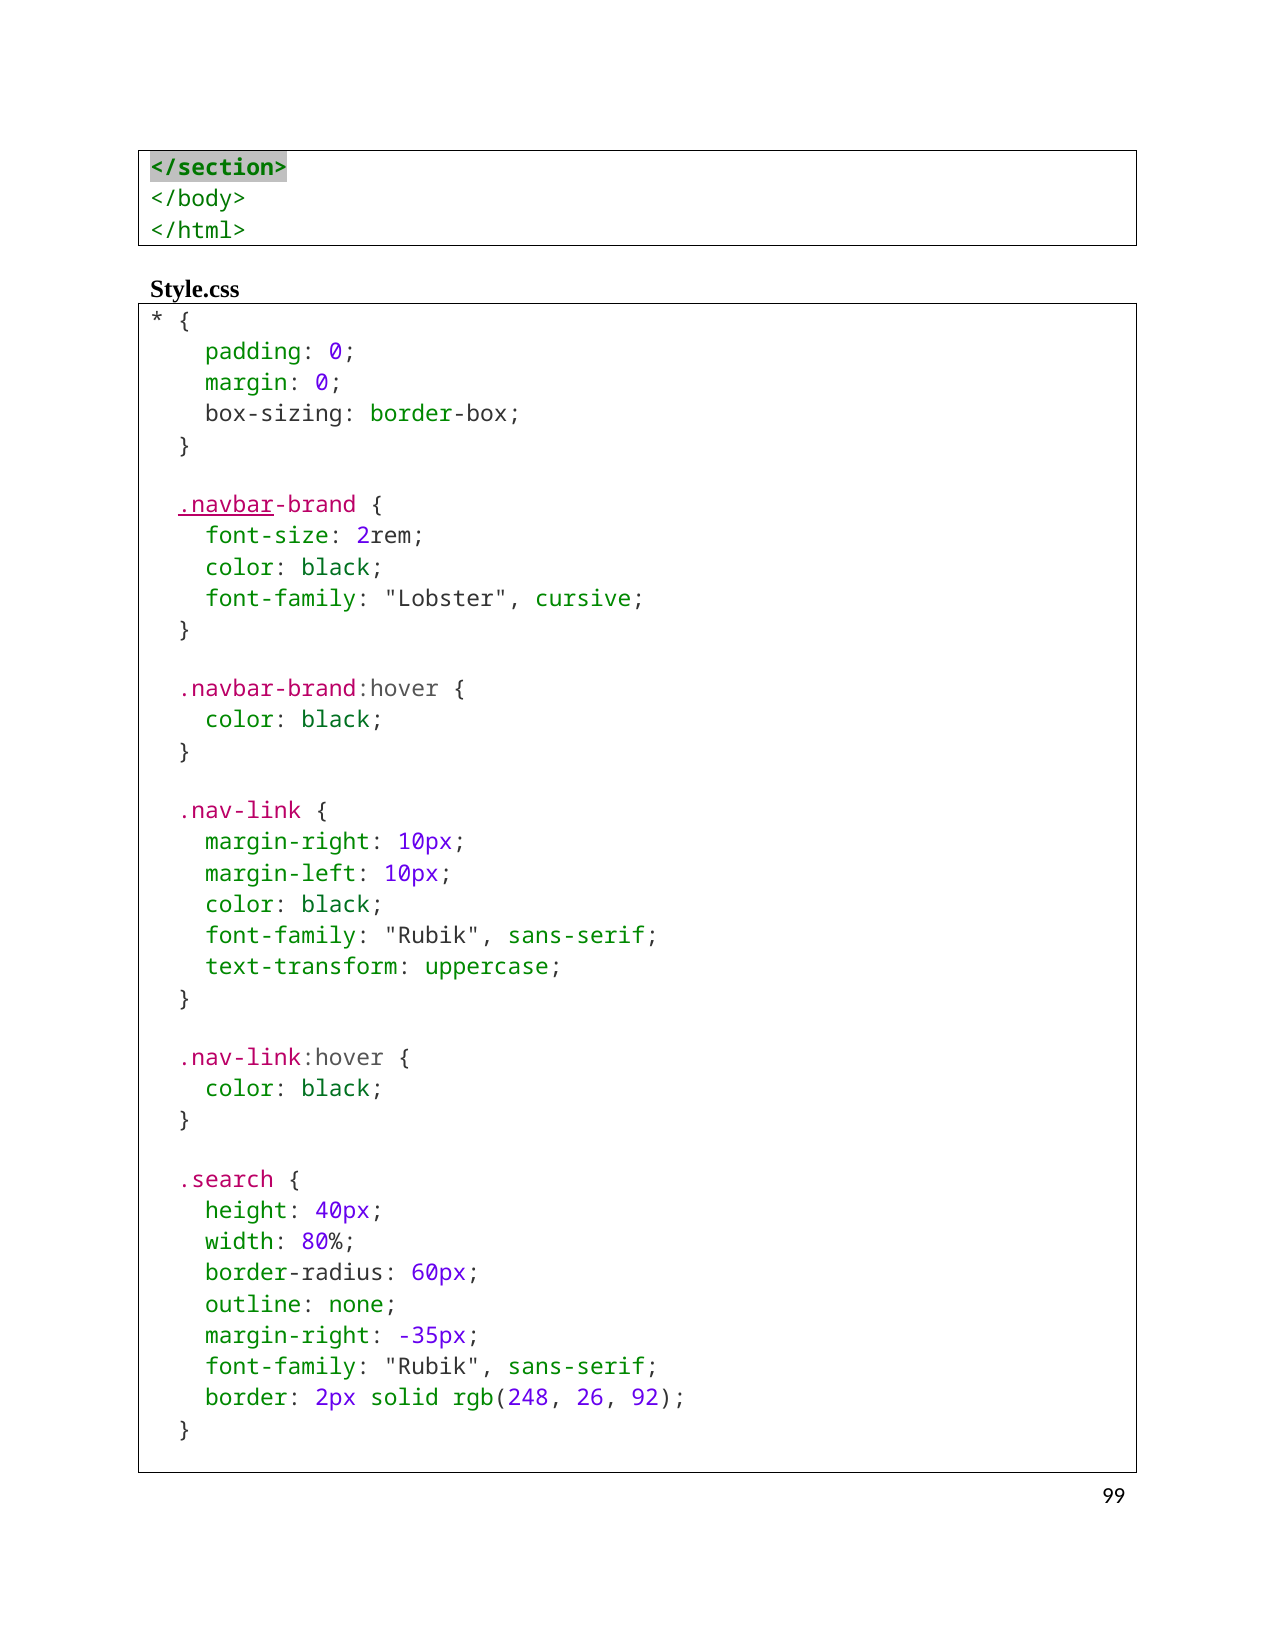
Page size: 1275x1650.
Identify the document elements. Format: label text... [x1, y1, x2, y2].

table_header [139, 304, 1136, 1472]
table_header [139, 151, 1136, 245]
text Style.css [150, 274, 1125, 303]
